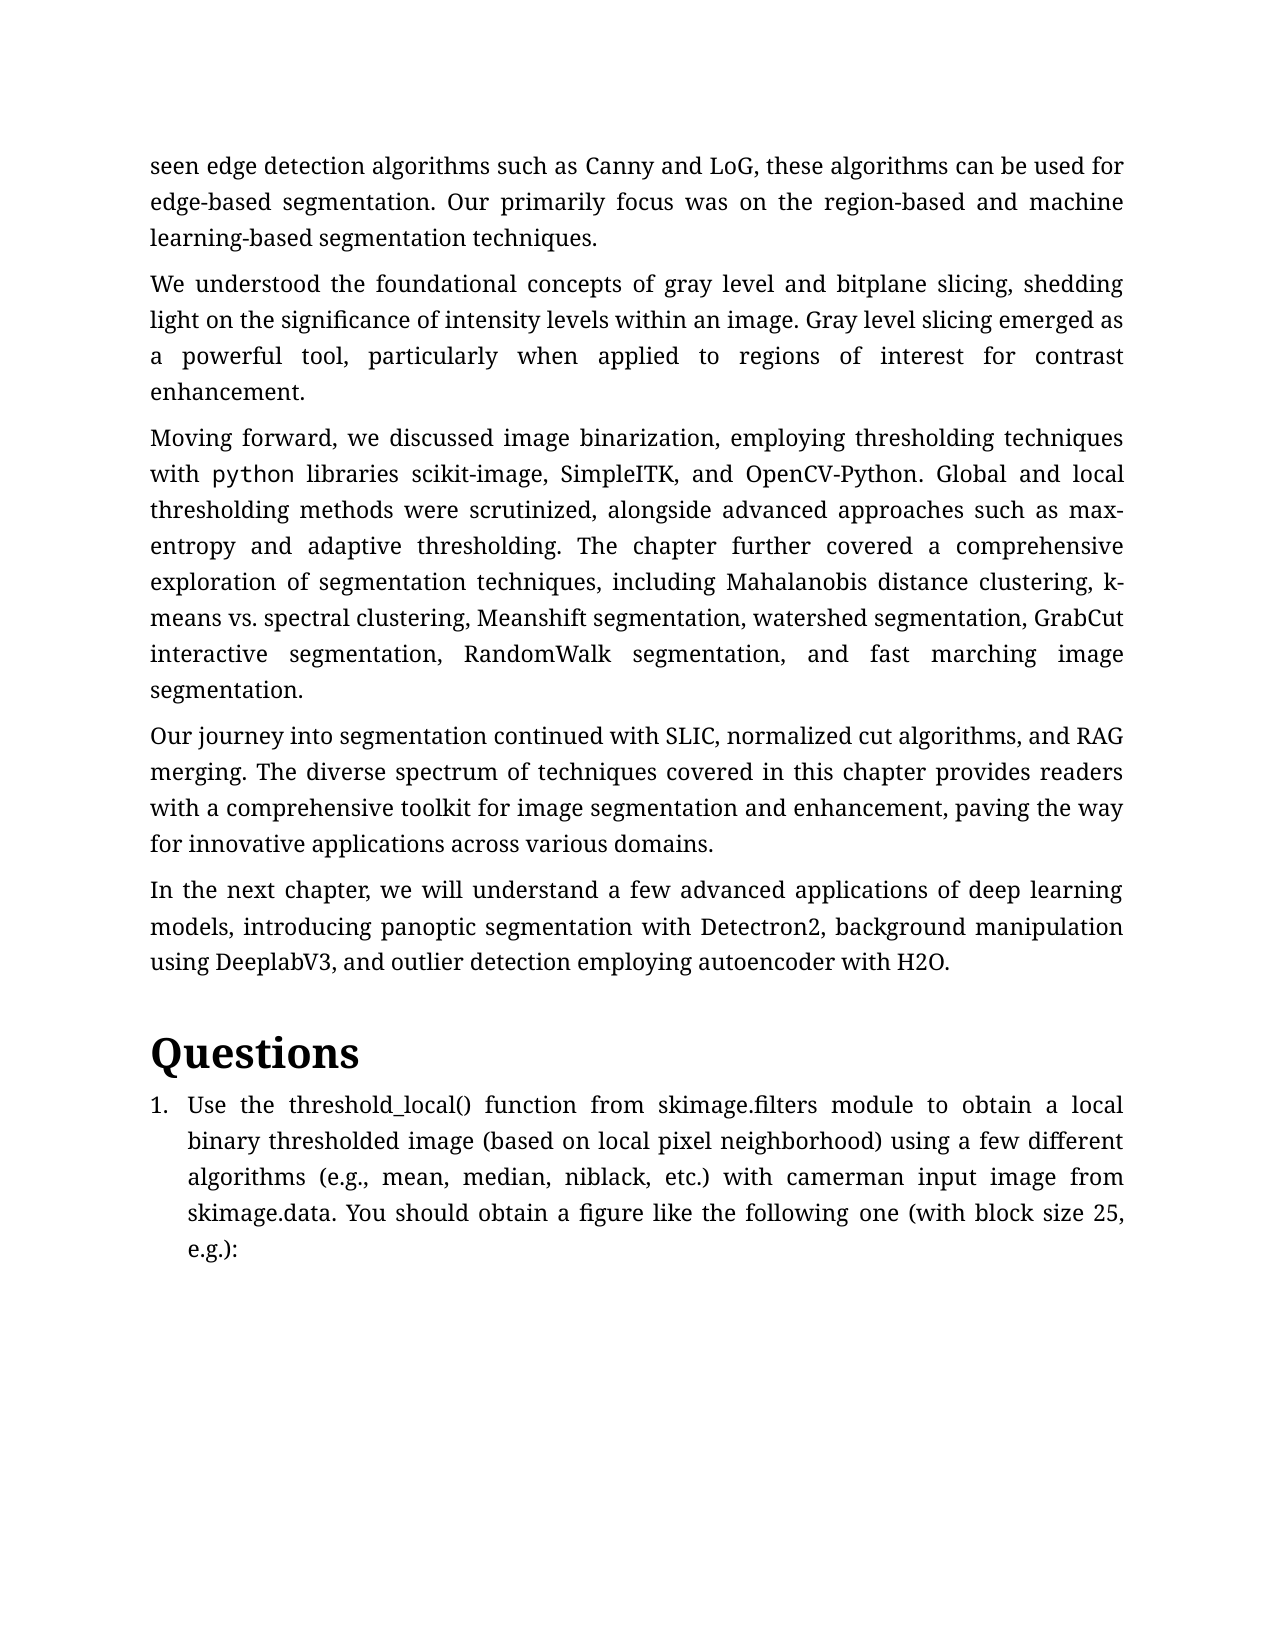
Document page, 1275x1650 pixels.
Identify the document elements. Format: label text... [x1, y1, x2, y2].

text In the next chapter, we will understand a few advanced applications of deep learning models, introducing panoptic segmentation with Detectron2, background manipulation using DeeplabV3, and outlier detection employing autoencoder with H2O. [150, 874, 1125, 978]
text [150, 150, 1125, 253]
text Our journey into segmentation continued with SLIC, normalized cut algorithms, and RAG merging. The diverse spectrum of techniques covered in this chapter provides readers with a comprehensive toolkit for image segmentation and enhancement, paving the way for innovative applications across various domains. [150, 720, 1125, 859]
subtitle Questions [150, 1024, 1125, 1081]
text We understood the foundational concepts of gray level and bitplane slicing, shedding light on the significance of intensity levels within an image. Gray level slicing emerged as a powerful tool, particularly when applied to regions of interest for contrast enhancement. [150, 268, 1125, 407]
list Use the threshold_local() function from skimage.filters module to obtain a local binary thresholded image (based on local pixel neighborhood) using a few different algorithms (e.g., mean, median, niblack, etc.) with camerman input image from skimage.data. You should obtain a figure like the following one (with block size 25, e.g.): [150, 1089, 1125, 1264]
text Moving forward, we discussed image binarization, employing thresholding techniques with python libraries scikit-image, SimpleITK, and OpenCV-Python. Global and local thresholding methods were scrutinized, alongside advanced approaches such as max-entropy and adaptive thresholding. The chapter further covered a comprehensive exploration of segmentation techniques, including Mahalanobis distance clustering, k-means vs. spectral clustering, Meanshift segmentation, watershed segmentation, GrabCut interactive segmentation, RandomWalk segmentation, and fast marching image segmentation. [150, 422, 1125, 705]
